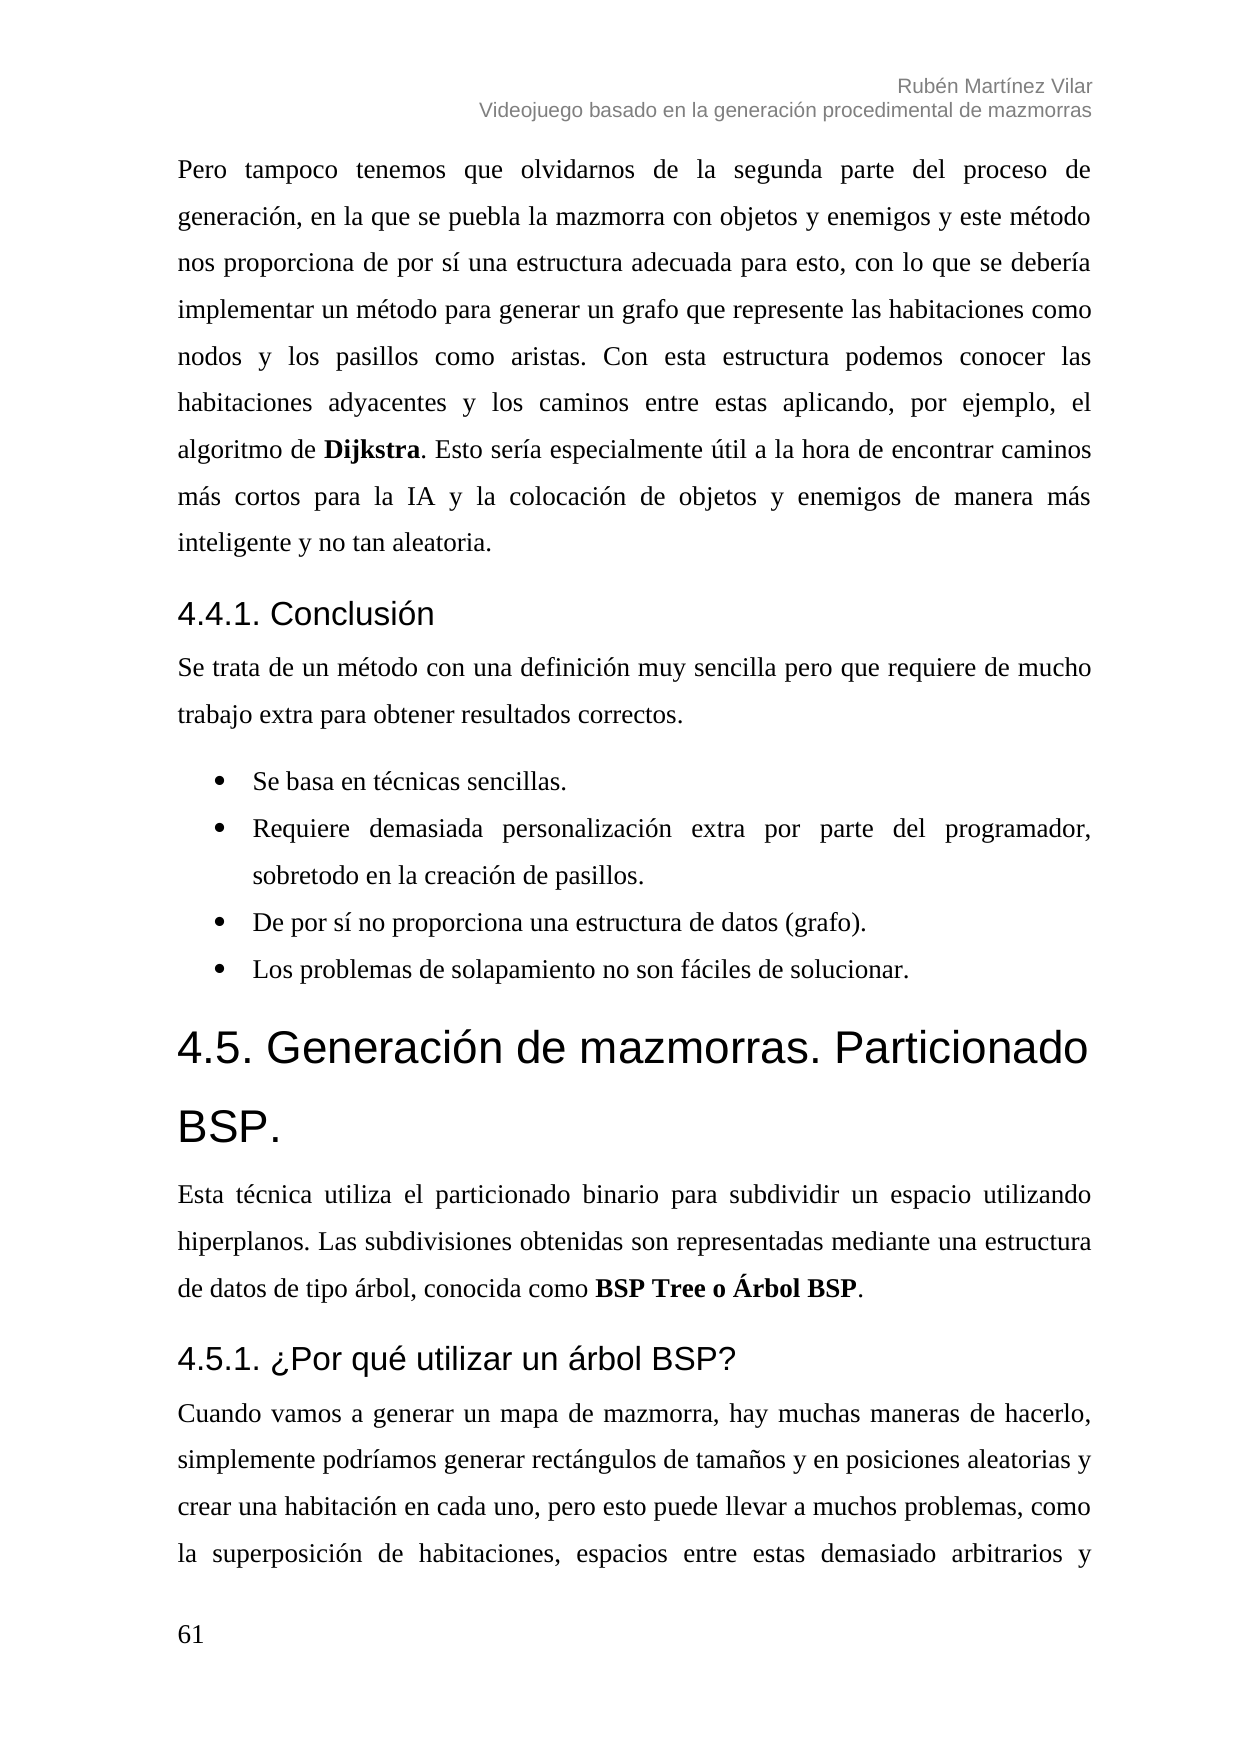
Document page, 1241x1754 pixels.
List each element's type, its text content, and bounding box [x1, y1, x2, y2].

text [177, 1397, 1092, 1568]
text Se trata de un método con una definición muy sencilla pero que requiere de mucho trabajo extra para obtener resultados correctos. [177, 651, 1092, 729]
subtitle Conclusión [177, 594, 1092, 632]
list Requiere demasiada personalización extra por parte del programador, sobretodo en la creación de pasillos. [215, 812, 1092, 890]
subtitle Generación de mazmorras. Particionado BSP. [177, 1020, 1092, 1152]
subtitle ¿Por qué utilizar un árbol BSP? [177, 1339, 1092, 1378]
text Pero tampoco tenemos que olvidarnos de la segunda parte del proceso de generación, en la que se puebla la mazmorra con objetos y enemigos y este método nos proporciona de por sí una estructura adecuada para esto, con lo que se debería implementar un método para generar un grafo que represente las habitaciones como nodos y los pasillos como aristas. Con esta estructura podemos conocer las habitaciones adyacentes y los caminos entre estas aplicando, por ejemplo, el algoritmo de Dijkstra. Esto sería especialmente útil a la hora de encontrar caminos más cortos para la IA y la colocación de objetos y enemigos de manera más inteligente y no tan aleatoria. [177, 153, 1092, 557]
list Se basa en técnicas sencillas. [215, 766, 1092, 797]
text Esta técnica utiliza el particionado binario para subdividir un espacio utilizando hiperplanos. Las subdivisiones obtenidas son representadas mediante una estructura de datos de tipo árbol, conocida como BSP Tree o Árbol BSP. [177, 1178, 1092, 1303]
list Los problemas de solapamiento no son fáciles de solucionar. [215, 953, 1092, 984]
list De por sí no proporciona una estructura de datos (grafo). [215, 906, 1092, 937]
